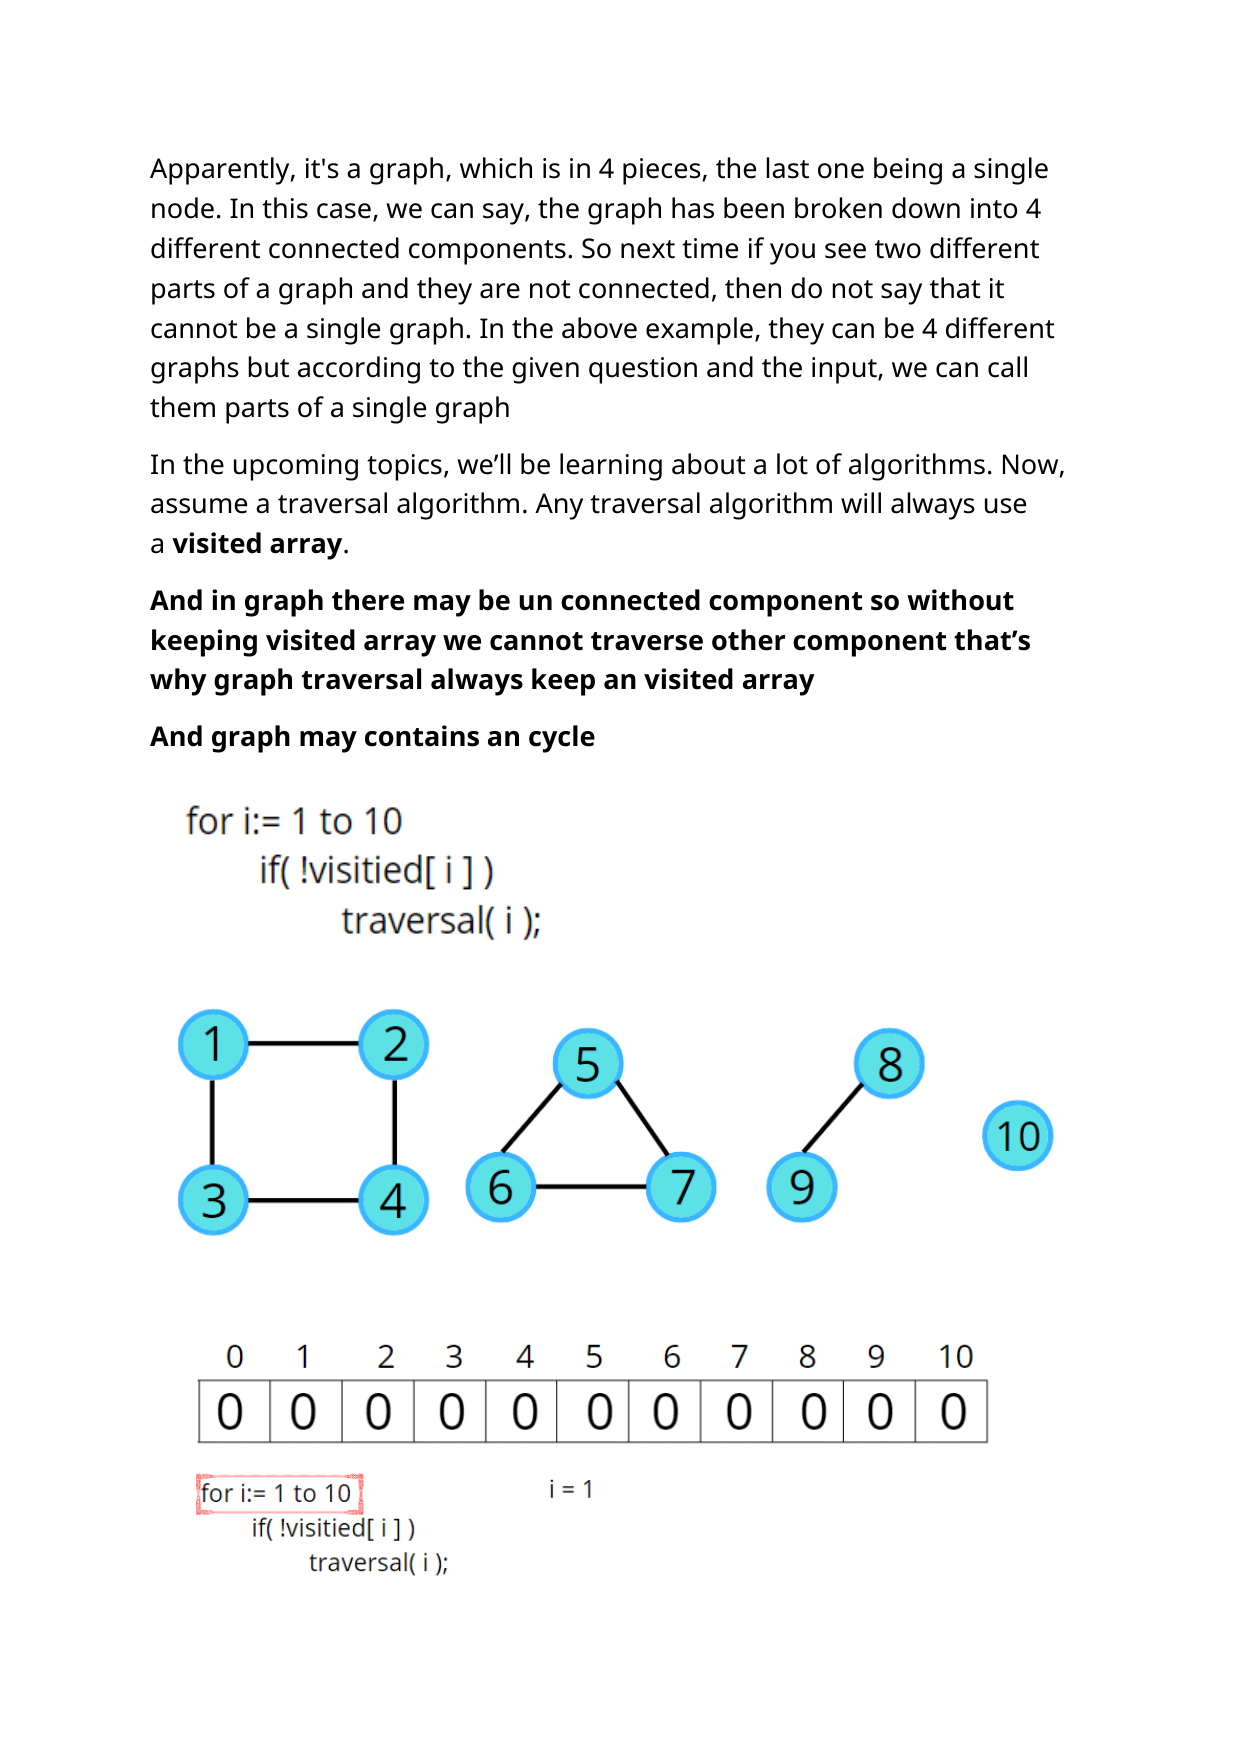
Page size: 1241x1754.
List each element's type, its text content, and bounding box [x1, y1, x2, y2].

text In the upcoming topics, we’ll be learning about a lot of algorithms. Now, assume a traversal algorithm. Any traversal algorithm will always use a visited array. [150, 445, 1090, 562]
text Apparently, it's a graph, which is in 4 pieces, the last one being a single node. In this case, we can say, the graph has been broken down into 4 different connected components. So next time if you see two different parts of a graph and they are not connected, then do not say that it cannot be a single graph. In the above example, they can be 4 different graphs but according to the given question and the input, we can call them parts of a single graph [150, 150, 1090, 426]
picture [150, 977, 1091, 1589]
text And in graph there may be un connected component so without keeping visited array we cannot traverse other component that’s why graph traversal always keep an visited array [150, 581, 1090, 698]
picture [150, 773, 611, 959]
text And graph may contains an cycle [150, 717, 1090, 754]
